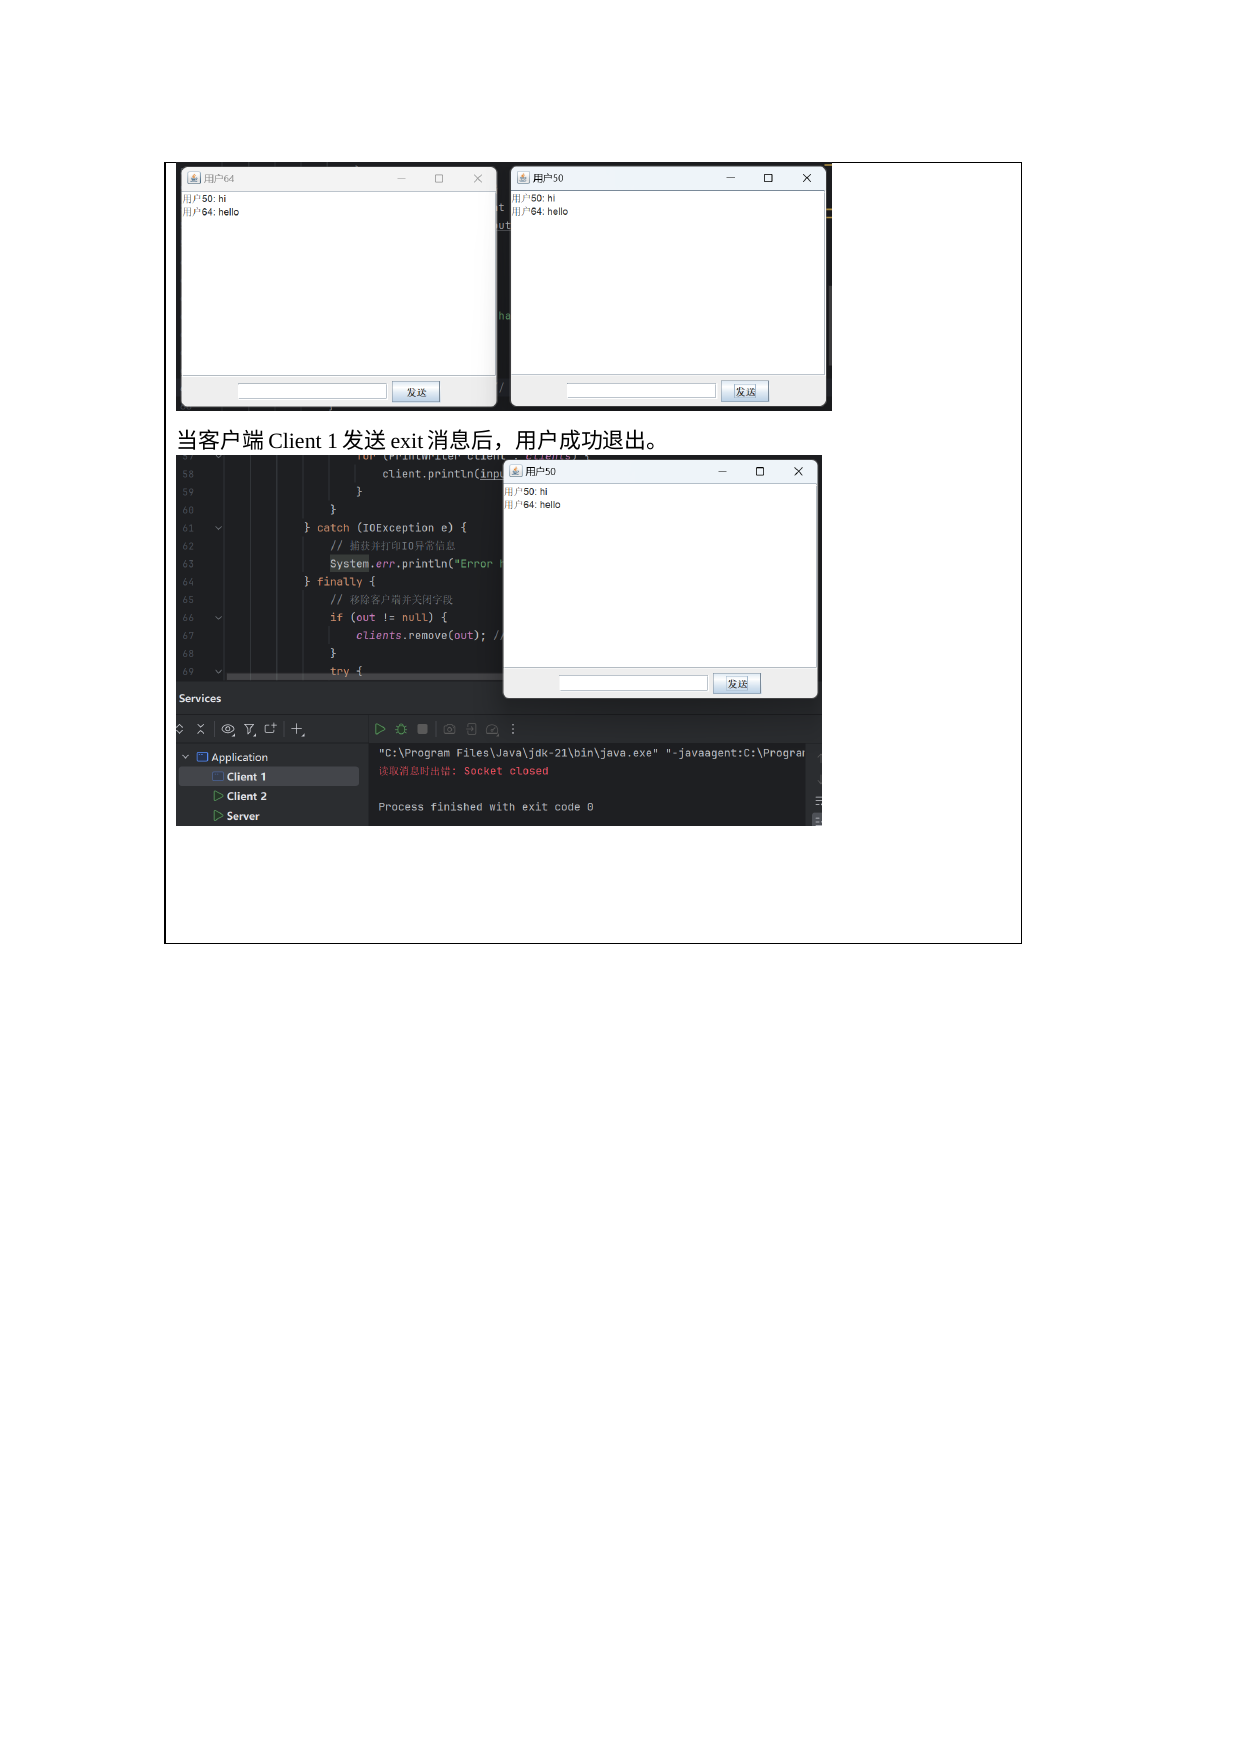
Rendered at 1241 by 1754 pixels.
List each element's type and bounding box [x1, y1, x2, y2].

picture [176, 455, 822, 826]
table_header [166, 163, 1021, 943]
picture [176, 162, 832, 411]
